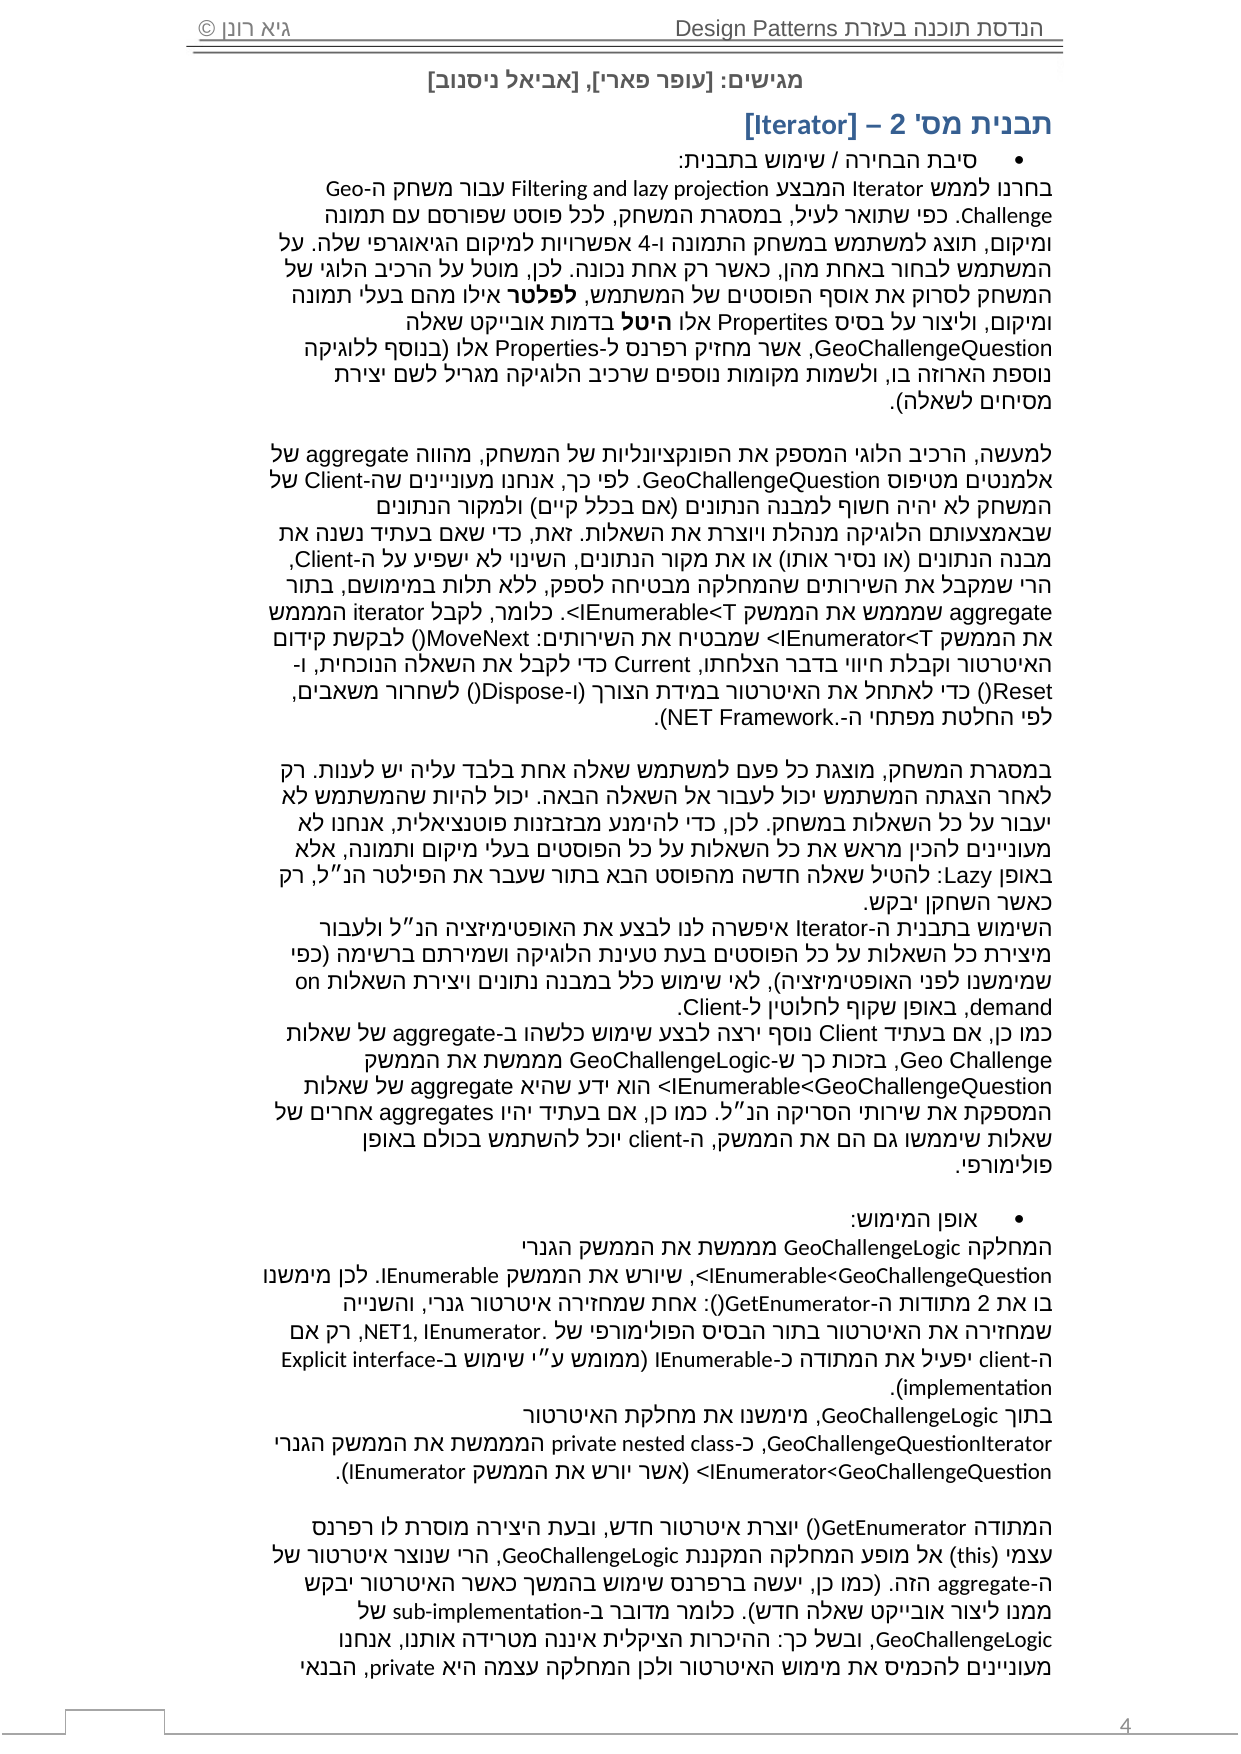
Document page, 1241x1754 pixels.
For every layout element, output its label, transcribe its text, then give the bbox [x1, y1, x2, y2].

subtitle תבנית מס' 2 – [Iterator] [187, 106, 1053, 142]
text בתוך GeoChallengeLogic, מימשנו את מחלקת האיטרטור GeoChallengeQuestionIterator, כ-private nested class המממשת את הממשק הגנרי IEnumerator<GeoChallengeQuestion> (אשר יורש את הממשק IEnumerator). [262, 1401, 1053, 1485]
picture [186, 0, 1064, 104]
text המחלקה GeoChallengeLogic מממשת את הממשק הגנרי IEnumerable<GeoChallengeQuestion>, שיורש את הממשק IEnumerable. לכן מימשנו בו את 2 מתודות ה-GetEnumerator(): אחת שמחזירה איטרטור גנרי, והשנייה שמחזירה את האיטרטור בתור הבסיס הפולימורפי של .NET1, IEnumerator, רק אם ה-client יפעיל את המתודה כ-IEnumerable (ממומש ע״י שימוש ב-Explicit interface implementation). [262, 1233, 1053, 1401]
text במסגרת המשחק, מוצגת כל פעם למשתמש שאלה אחת בלבד עליה יש לענות. רק לאחר הצגתה המשתמש יכול לעבור אל השאלה הבאה. יכול להיות שהמשתמש לא יעבור על כל השאלות במשחק. לכן, כדי להימנע מבזבזנות פוטנציאלית, אנחנו לא מעוניינים להכין מראש את כל השאלות על כל הפוסטים בעלי מיקום ותמונה, אלא באופן Lazy: להטיל שאלה חדשה מהפוסט הבא בתור שעבר את הפילטר הנ״ל, רק כאשר השחקן יבקש. [262, 757, 1053, 915]
list אופן המימוש: [187, 1206, 1015, 1233]
text למעשה, הרכיב הלוגי המספק את הפונקציונליות של המשחק, מהווה aggregate של אלמנטים מטיפוס GeoChallengeQuestion. לפי כך, אנחנו מעוניינים שה-Client של המשחק לא יהיה חשוף למבנה הנתונים (אם בכלל קיים) ולמקור הנתונים שבאמצעותם הלוגיקה מנהלת ויוצרת את השאלות. זאת, כדי שאם בעתיד נשנה את מבנה הנתונים (או נסיר אותו) או את מקור הנתונים, השינוי לא ישפיע על ה-Client, הרי שמקבל את השירותים שהמחלקה מבטיחה לספק, ללא תלות במימושם, בתור aggregate שמממש את הממשק IEnumerable<T>. כלומר, לקבל iterator המממש את הממשק IEnumerator<T> שמבטיח את השירותים: MoveNext() לבקשת קידום האיטרטור וקבלת חיווי בדבר הצלחתו, Current כדי לקבל את השאלה הנוכחית, ו-Reset() כדי לאתחל את האיטרטור במידת הצורך (ו-Dispose() לשחרור משאבים, לפי החלטת מפתחי ה-.NET Framework). [262, 441, 1053, 730]
text בחרנו לממש Iterator המבצע Filtering and lazy projection עבור משחק ה-Geo Challenge. כפי שתואר לעיל, במסגרת המשחק, לכל פוסט שפורסם עם תמונה ומיקום, תוצג למשתמש במשחק התמונה ו-4 אפשרויות למיקום הגיאוגרפי שלה. על המשתמש לבחור באחת מהן, כאשר רק אחת נכונה. לכן, מוטל על הרכיב הלוגי של המשחק לסרוק את אוסף הפוסטים של המשתמש, לפלטר אילו מהם בעלי תמונה ומיקום, וליצור על בסיס Propertites אלו היטל בדמות אובייקט שאלה GeoChallengeQuestion, אשר מחזיק רפרנס ל-Properties אלו (בנוסף ללוגיקה נוספת הארוזה בו, ולשמות מקומות נוספים שרכיב הלוגיקה מגריל לשם יצירת מסיחים לשאלה). [262, 174, 1053, 414]
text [262, 1513, 1053, 1681]
text כמו כן, אם בעתיד Client נוסף ירצה לבצע שימוש כלשהו ב-aggregate של שאלות Geo Challenge, בזכות כך ש-GeoChallengeLogic מממשת את הממשק IEnumerable<GeoChallengeQuestion> הוא ידע שהיא aggregate של שאלות המספקת את שירותי הסריקה הנ״ל. כמו כן, אם בעתיד יהיו aggregates אחרים של שאלות שיממשו גם הם את הממשק, ה-client יוכל להשתמש בכולם באופן פולימורפי. [262, 1020, 1053, 1178]
list סיבת הבחירה / שימוש בתבנית: [187, 147, 1015, 174]
text השימוש בתבנית ה-Iterator איפשרה לנו לבצע את האופטימיזציה הנ״ל ולעבור מיצירת כל השאלות על כל הפוסטים בעת טעינת הלוגיקה ושמירתם ברשימה (כפי שמימשנו לפני האופטימיזציה), לאי שימוש כלל במבנה נתונים ויצירת השאלות on demand, באופן שקוף לחלוטין ל-Client. [262, 915, 1053, 1020]
